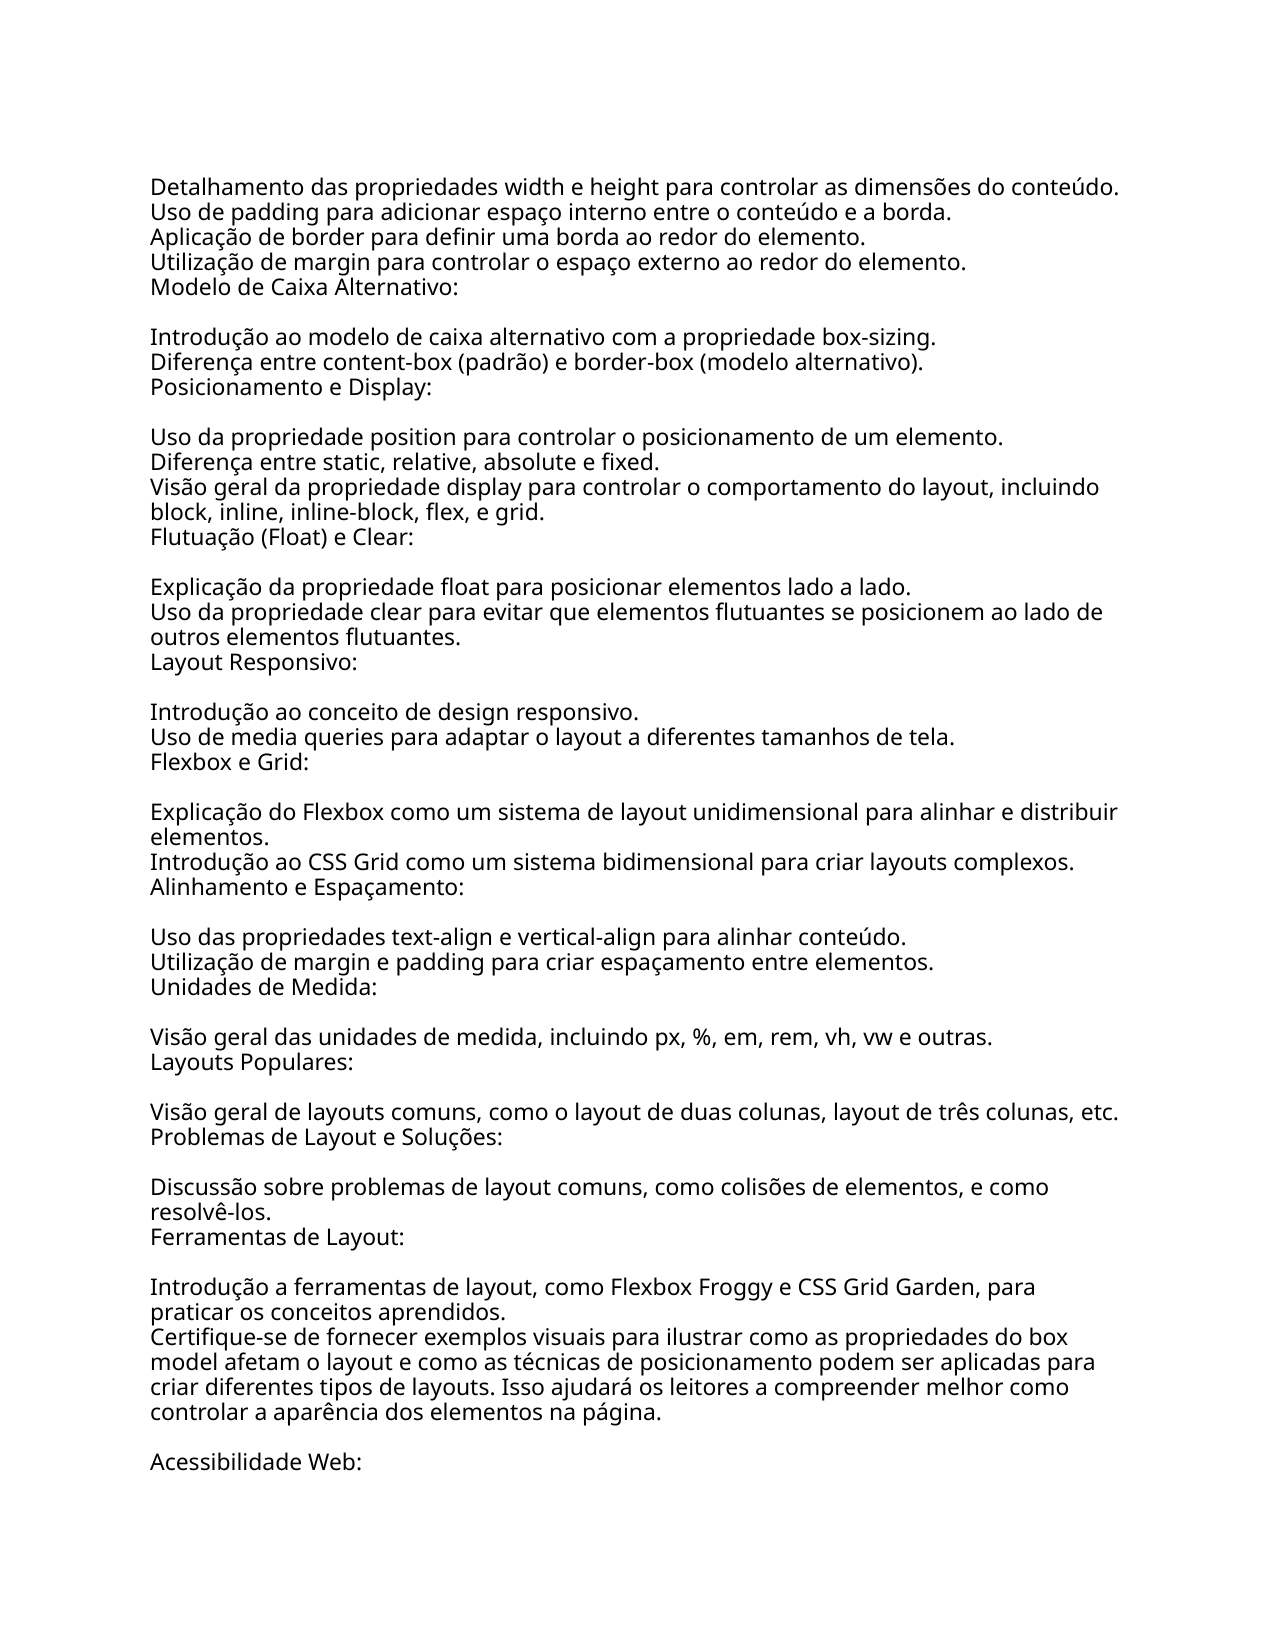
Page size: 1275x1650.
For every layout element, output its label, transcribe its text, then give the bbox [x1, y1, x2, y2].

text Unidades de Medida: [150, 975, 1125, 1000]
text Diferença entre static, relative, absolute e fixed. [150, 450, 1125, 475]
text Flexbox e Grid: [150, 750, 1125, 775]
text Uso da propriedade position para controlar o posicionamento de um elemento. [150, 425, 1125, 450]
text Posicionamento e Display: [150, 375, 1125, 400]
text Detalhamento das propriedades width e height para controlar as dimensões do conteúdo. [150, 175, 1125, 200]
text Modelo de Caixa Alternativo: [150, 275, 1125, 300]
text Discussão sobre problemas de layout comuns, como colisões de elementos, e como resolvê-los. [150, 1175, 1125, 1225]
text Explicação do Flexbox como um sistema de layout unidimensional para alinhar e distribuir elementos. [150, 800, 1125, 850]
text Acessibilidade Web: [150, 1450, 1125, 1475]
text Explicação da propriedade float para posicionar elementos lado a lado. [150, 575, 1125, 600]
text Introdução ao CSS Grid como um sistema bidimensional para criar layouts complexos. [150, 850, 1125, 875]
text Layout Responsivo: [150, 650, 1125, 675]
text Visão geral das unidades de medida, incluindo px, %, em, rem, vh, vw e outras. [150, 1025, 1125, 1050]
text Introdução a ferramentas de layout, como Flexbox Froggy e CSS Grid Garden, para praticar os conceitos aprendidos. [150, 1275, 1125, 1325]
text Utilização de margin e padding para criar espaçamento entre elementos. [150, 950, 1125, 975]
text Alinhamento e Espaçamento: [150, 875, 1125, 900]
text Ferramentas de Layout: [150, 1225, 1125, 1250]
text Uso de padding para adicionar espaço interno entre o conteúdo e a borda. [150, 200, 1125, 225]
text Uso de media queries para adaptar o layout a diferentes tamanhos de tela. [150, 725, 1125, 750]
text Uso da propriedade clear para evitar que elementos flutuantes se posicionem ao lado de outros elementos flutuantes. [150, 600, 1125, 650]
text Uso das propriedades text-align e vertical-align para alinhar conteúdo. [150, 925, 1125, 950]
text Layouts Populares: [150, 1050, 1125, 1075]
text Utilização de margin para controlar o espaço externo ao redor do elemento. [150, 250, 1125, 275]
text Aplicação de border para definir uma borda ao redor do elemento. [150, 225, 1125, 250]
text Introdução ao conceito de design responsivo. [150, 700, 1125, 725]
text Visão geral de layouts comuns, como o layout de duas colunas, layout de três colunas, etc. [150, 1100, 1125, 1125]
text Problemas de Layout e Soluções: [150, 1125, 1125, 1150]
text Flutuação (Float) e Clear: [150, 525, 1125, 550]
text Certifique-se de fornecer exemplos visuais para ilustrar como as propriedades do box model afetam o layout e como as técnicas de posicionamento podem ser aplicadas para criar diferentes tipos de layouts. Isso ajudará os leitores a compreender melhor como controlar a aparência dos elementos na página. [150, 1325, 1125, 1425]
text Visão geral da propriedade display para controlar o comportamento do layout, incluindo block, inline, inline-block, flex, e grid. [150, 475, 1125, 525]
text Diferença entre content-box (padrão) e border-box (modelo alternativo). [150, 350, 1125, 375]
text Introdução ao modelo de caixa alternativo com a propriedade box-sizing. [150, 325, 1125, 350]
